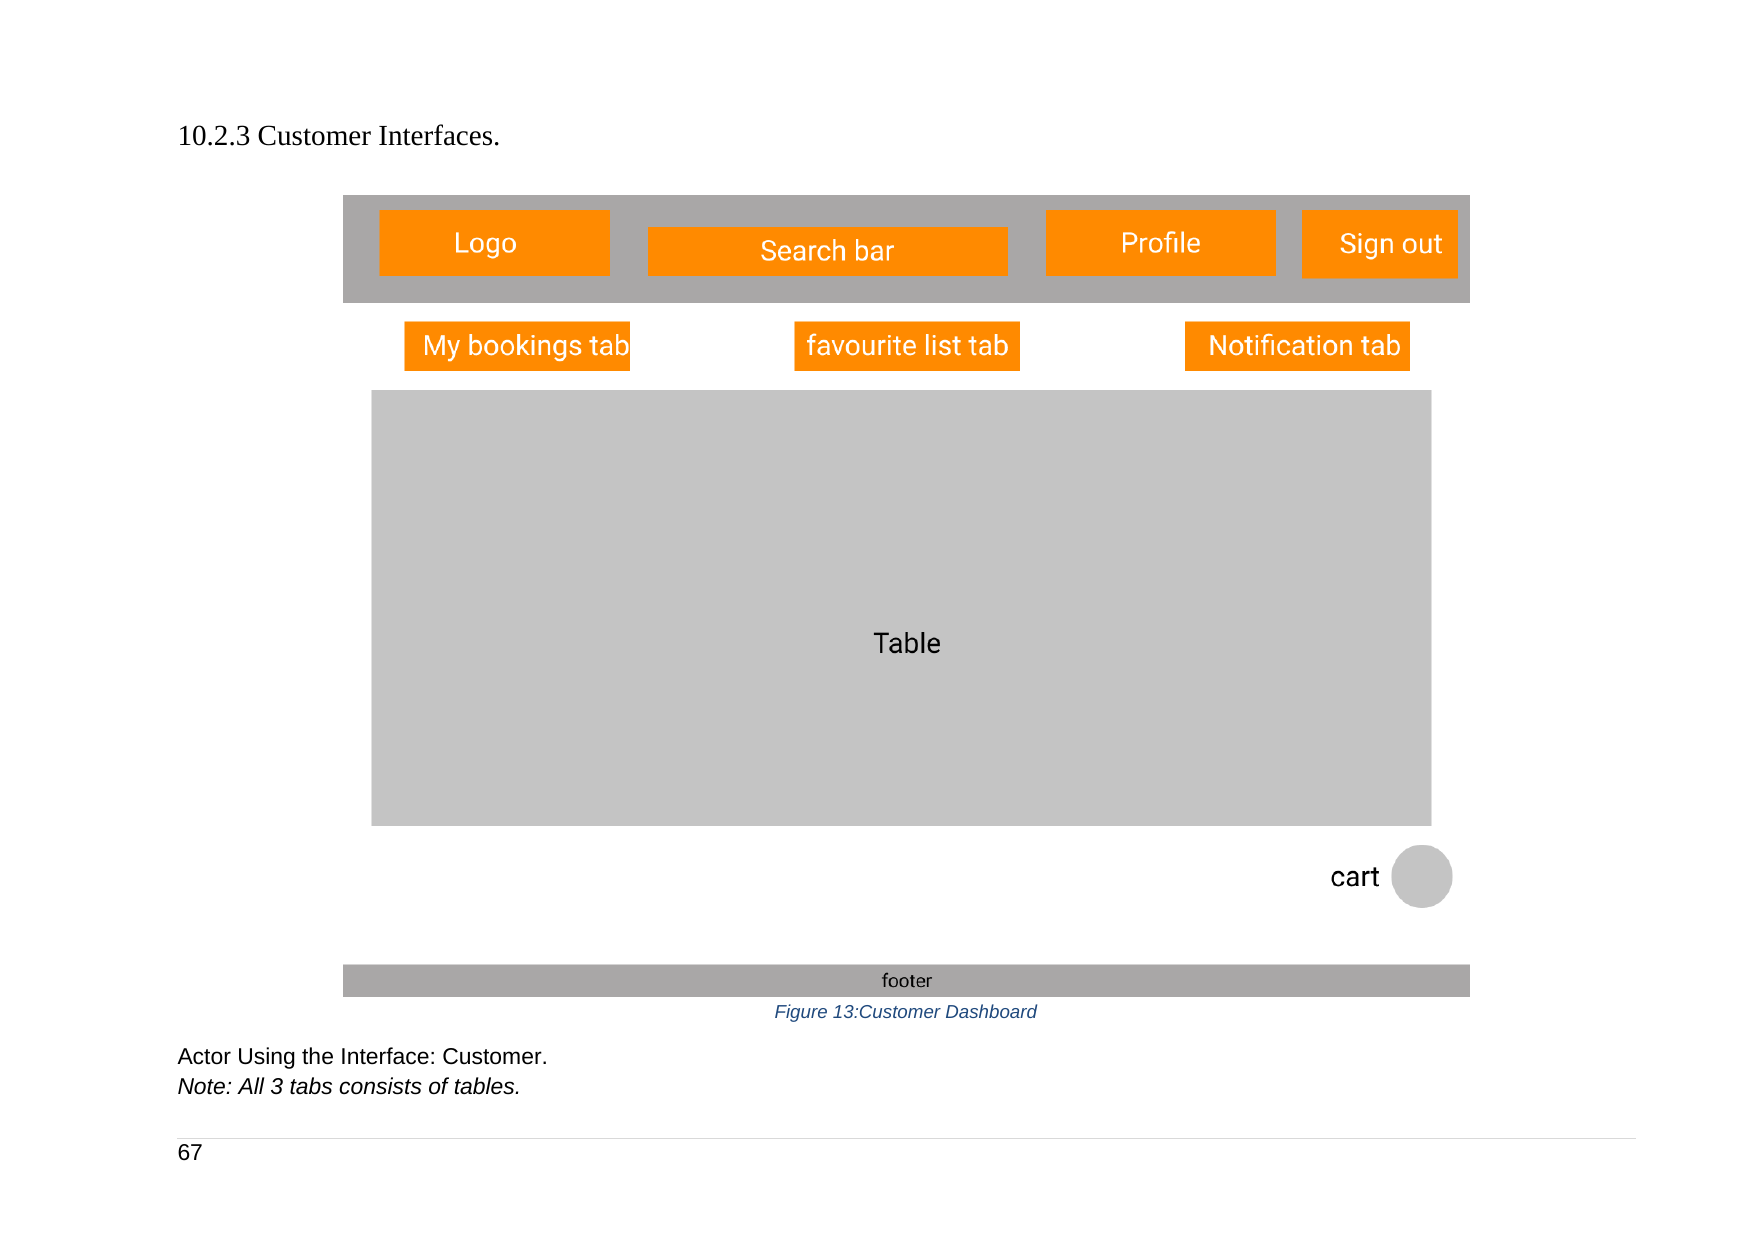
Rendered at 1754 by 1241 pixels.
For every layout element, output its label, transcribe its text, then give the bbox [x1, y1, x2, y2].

text Figure 13:Customer Dashboard [177, 1001, 1636, 1022]
text Note: All 3 tabs consists of tables. [177, 1073, 1636, 1099]
text 10.2.3 Customer Interfaces. [177, 118, 1636, 152]
text Actor Using the Interface: Customer. [177, 1043, 1636, 1069]
picture [343, 195, 1470, 997]
